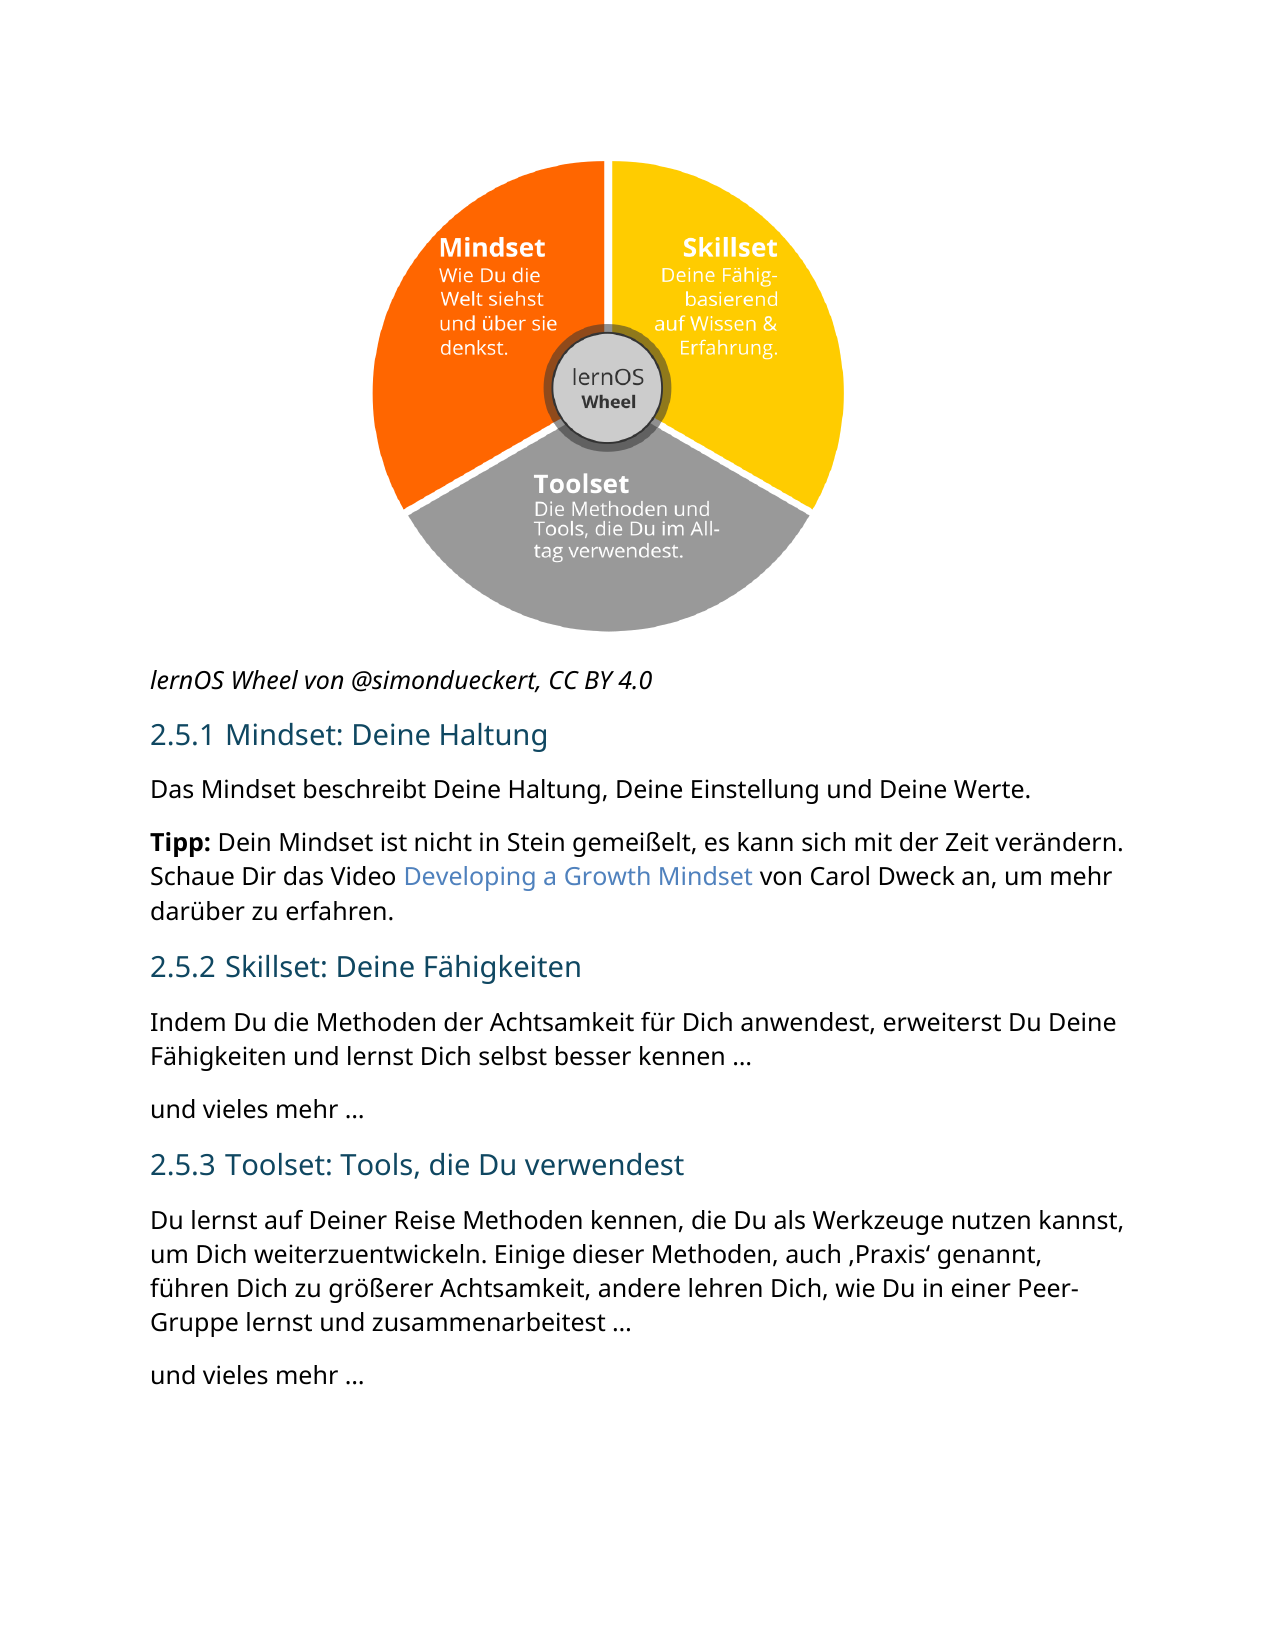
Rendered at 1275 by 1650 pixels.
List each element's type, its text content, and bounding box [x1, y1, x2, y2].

text Das Mindset beschreibt Deine Haltung, Deine Einstellung und Deine Werte. [150, 772, 1125, 806]
text und vieles mehr … [150, 1357, 1125, 1392]
text lernOS Wheel von @simondueckert, CC BY 4.0 [150, 663, 1125, 697]
text und vieles mehr … [150, 1091, 1125, 1125]
picture [168, 150, 1044, 643]
subtitle 2.5.1 Mindset: Deine Haltung [150, 714, 1125, 753]
subtitle 2.5.2 Skillset: Deine Fähigkeiten [150, 946, 1125, 986]
text Tipp: Dein Mindset ist nicht in Stein gemeißelt, es kann sich mit der Zeit verändern. Schaue Dir das Video Developing a Growth Mindset von Carol Dweck an, um mehr darüber zu erfahren. [150, 825, 1125, 927]
text Du lernst auf Deiner Reise Methoden kennen, die Du als Werkzeuge nutzen kannst, um Dich weiterzuentwickeln. Einige dieser Methoden, auch ‚Praxis‘ genannt, führen Dich zu größerer Achtsamkeit, andere lehren Dich, wie Du in einer Peer-Gruppe lernst und zusammenarbeitest … [150, 1202, 1125, 1339]
text Indem Du die Methoden der Achtsamkeit für Dich anwendest, erweiterst Du Deine Fähigkeiten und lernst Dich selbst besser kennen … [150, 1004, 1125, 1072]
subtitle 2.5.3 Toolset: Tools, die Du verwendest [150, 1144, 1125, 1184]
